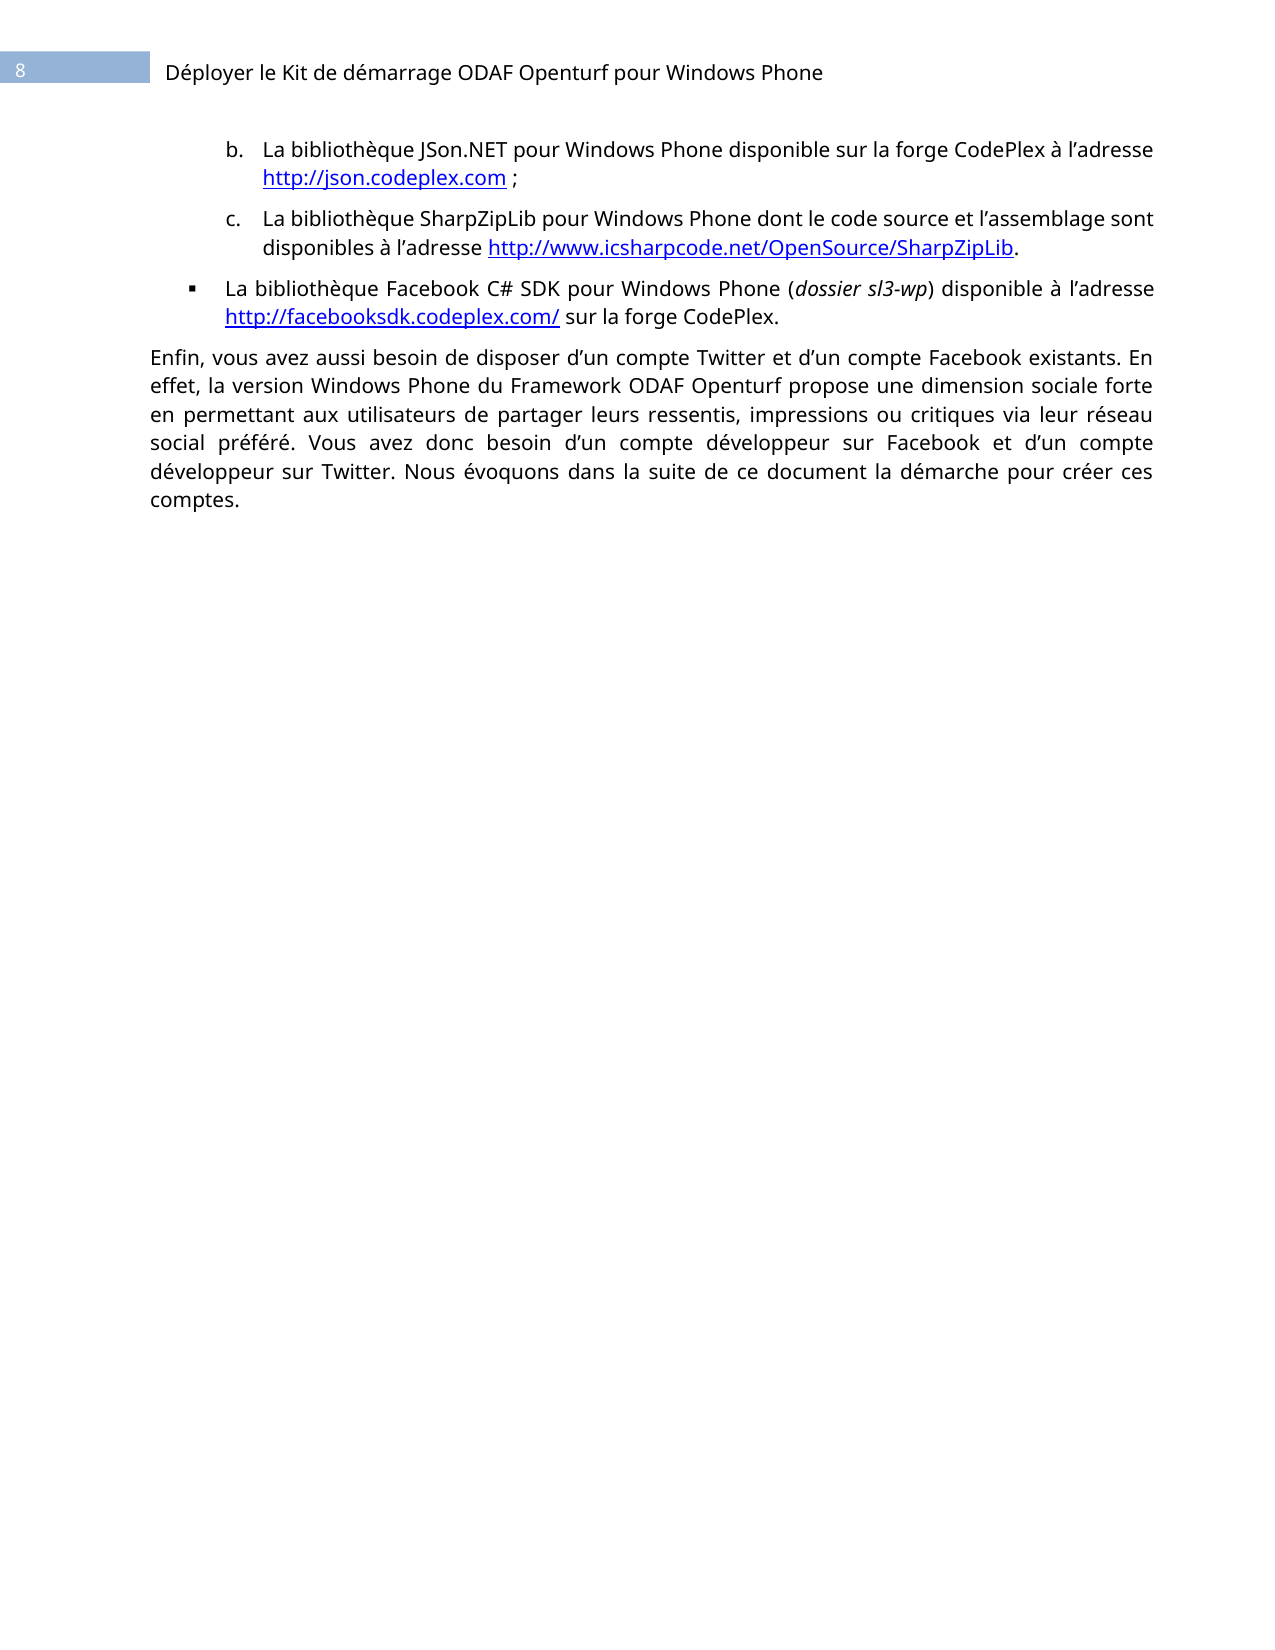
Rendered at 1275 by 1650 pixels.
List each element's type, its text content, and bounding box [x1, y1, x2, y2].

list La bibliothèque SharpZipLib pour Windows Phone dont le code source et l’assemblage sont disponibles à l’adresse http://www.icsharpcode.net/OpenSource/SharpZipLib. [225, 204, 1155, 261]
list La bibliothèque Facebook C# SDK pour Windows Phone (dossier sl3-wp) disponible à l’adresse http://facebooksdk.codeplex.com/ sur la forge CodePlex. [187, 274, 1155, 331]
list La bibliothèque JSon.NET pour Windows Phone disponible sur la forge CodePlex à l’adresse http://json.codeplex.com ; [225, 135, 1155, 192]
text Enfin, vous avez aussi besoin de disposer d’un compte Twitter et d’un compte Facebook existants. En effet, la version Windows Phone du Framework ODAF Openturf propose une dimension sociale forte en permettant aux utilisateurs de partager leurs ressentis, impressions ou critiques via leur réseau social préféré. Vous avez donc besoin d’un compte développeur sur Facebook et d’un compte développeur sur Twitter. Nous évoquons dans la suite de ce document la démarche pour créer ces comptes. [150, 343, 1155, 514]
